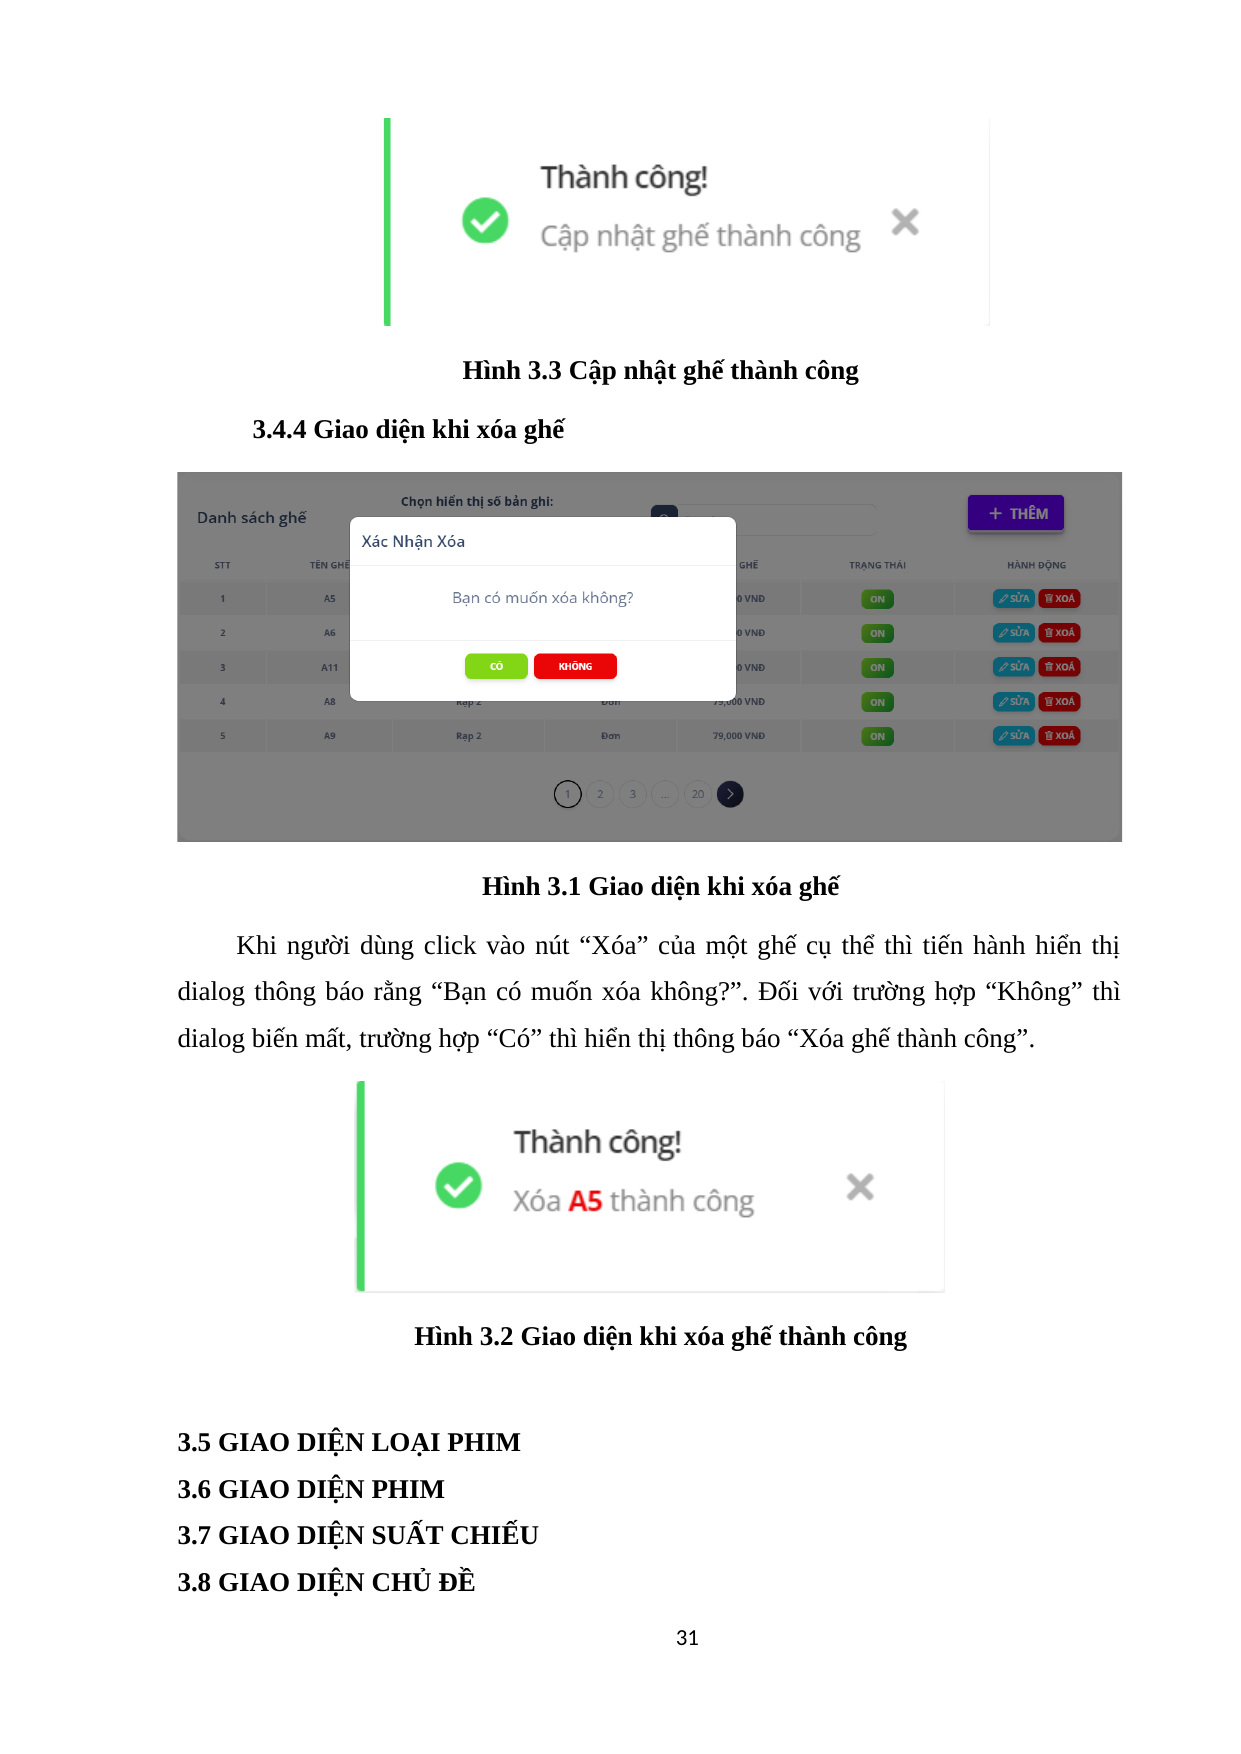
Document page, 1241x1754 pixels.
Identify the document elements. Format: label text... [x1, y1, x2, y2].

text giao diện loại phim [177, 1426, 1122, 1457]
text Giao diện khi xóa ghế [177, 413, 1122, 444]
text giao diện suất chiếu [177, 1519, 1122, 1551]
text giao diện phim [177, 1473, 1122, 1504]
picture [354, 1081, 945, 1293]
picture [383, 118, 991, 326]
text giao diện chủ đề [177, 1566, 1122, 1597]
picture [177, 472, 1123, 842]
text Cập nhật ghế thành công [177, 354, 1122, 385]
text Khi người dùng click vào nút “Xóa” của một ghế cụ thể thì tiến hành hiển thị dialog thông báo rằng “Bạn có muốn xóa không?”. Đối với trường hợp “Không” thì dialog biến mất, trường hợp “Có” thì hiển thị thông báo “Xóa ghế thành công”. [177, 929, 1122, 1053]
text Giao diện khi xóa ghế [177, 869, 1122, 901]
text Giao diện khi xóa ghế thành công [177, 1320, 1122, 1351]
